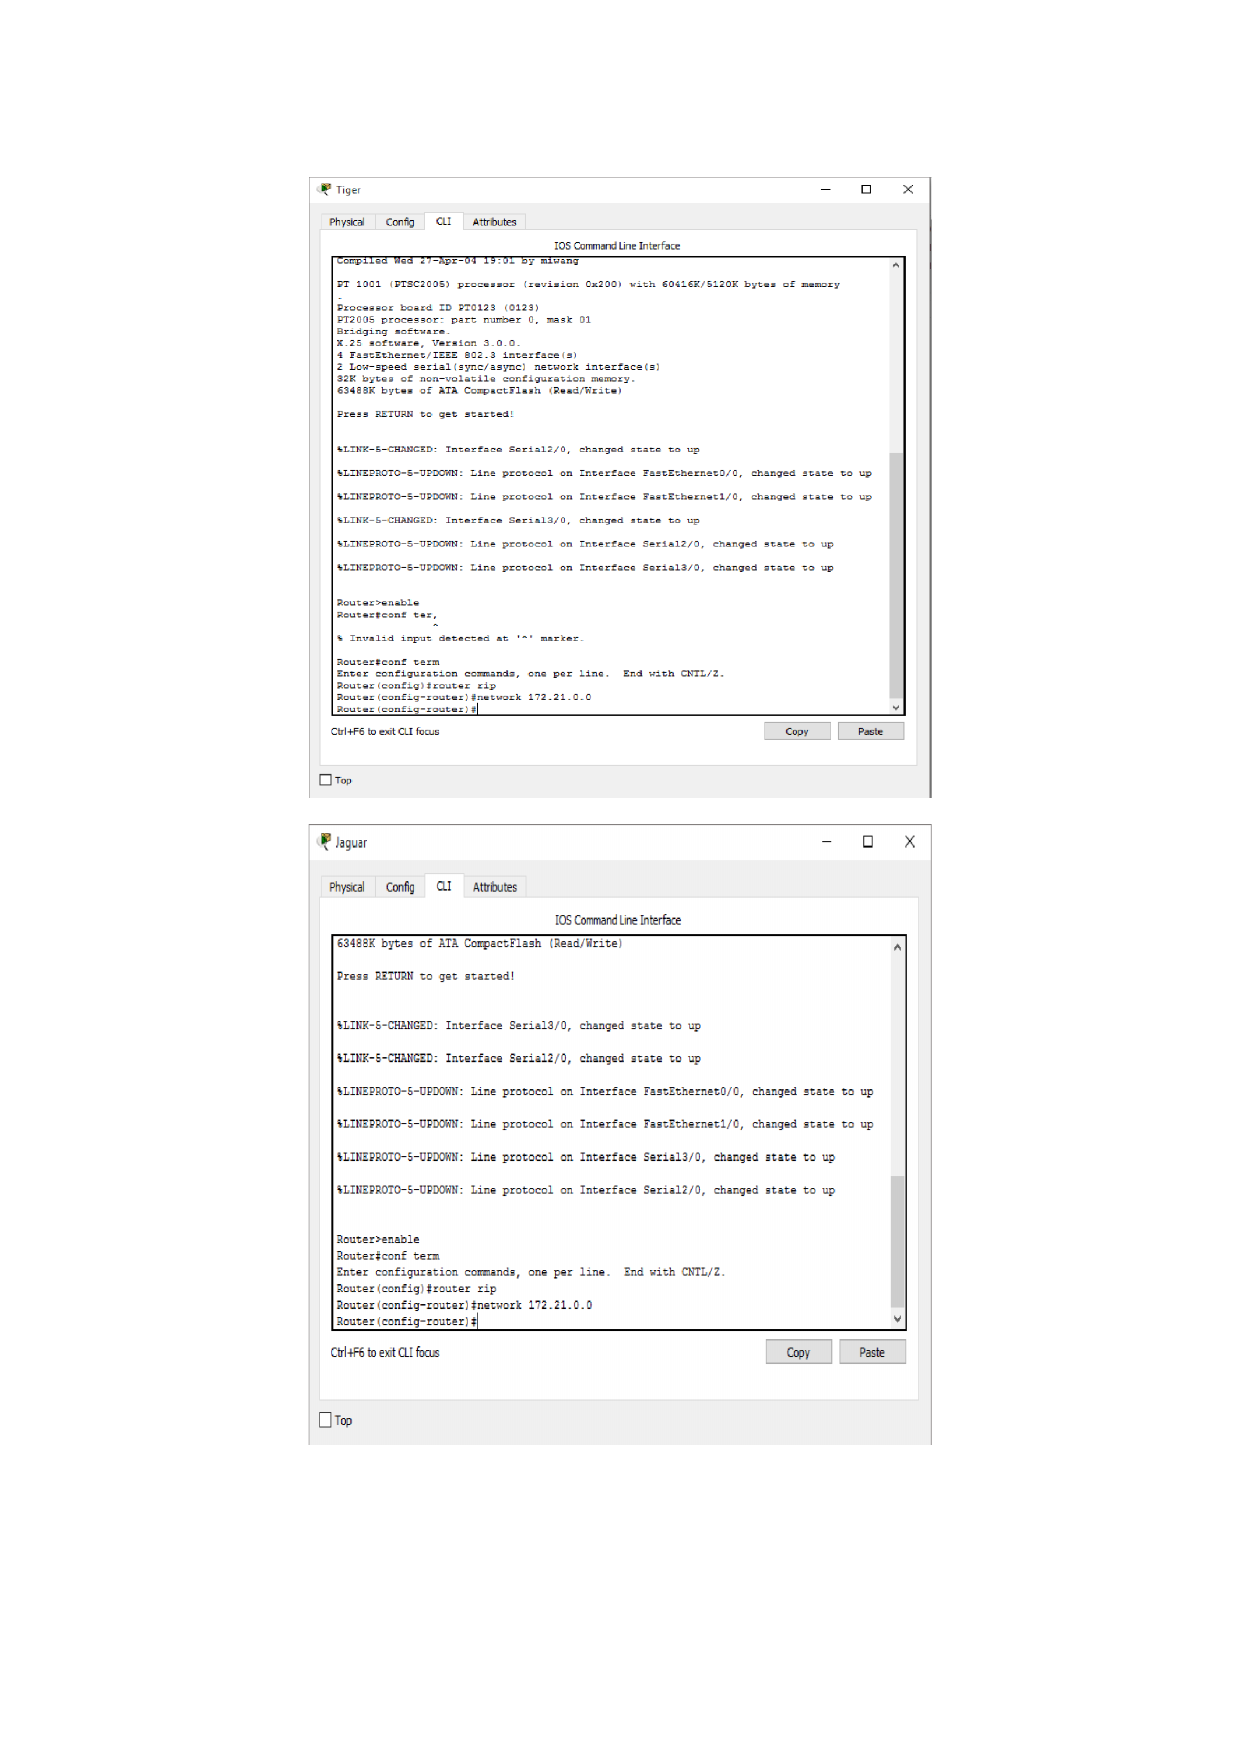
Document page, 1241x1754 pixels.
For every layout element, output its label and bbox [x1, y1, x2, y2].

picture [308, 823, 932, 1445]
picture [308, 176, 932, 798]
